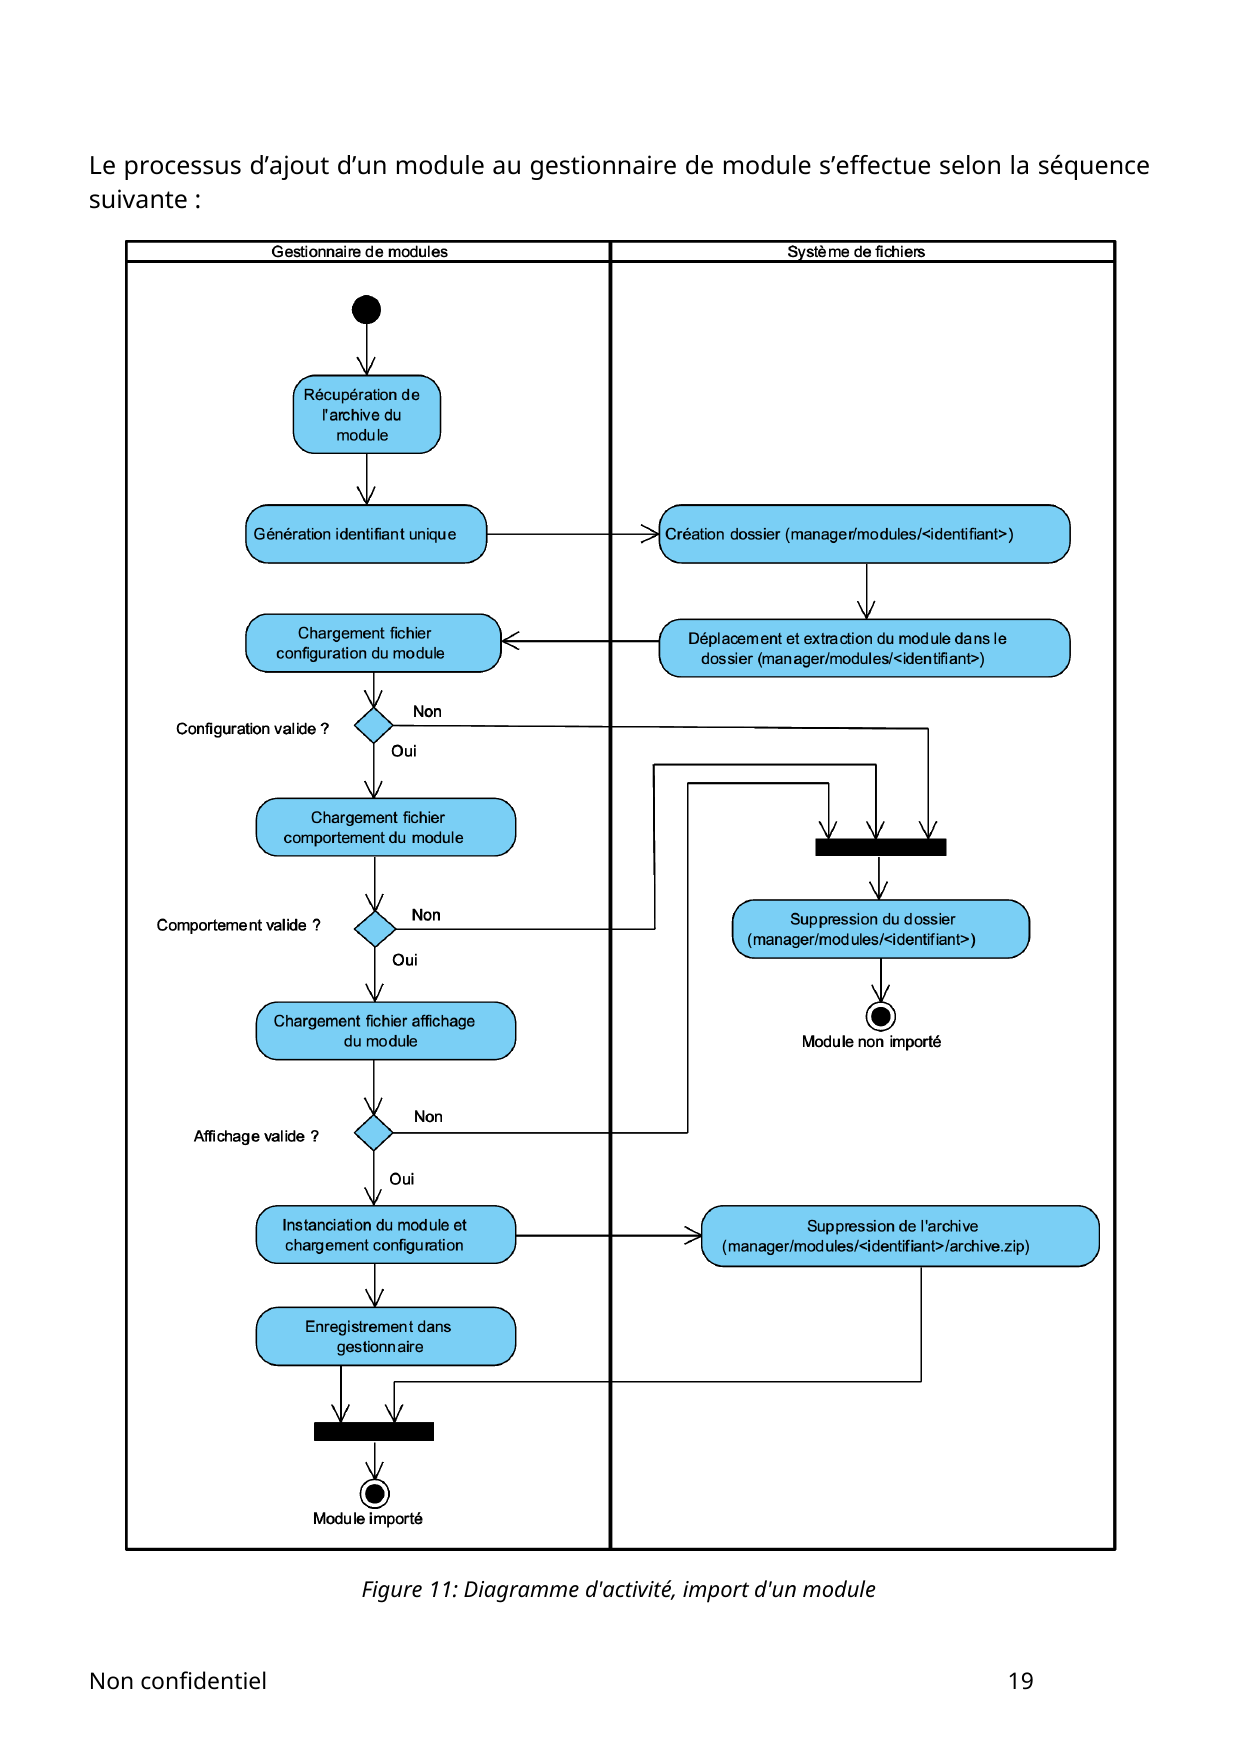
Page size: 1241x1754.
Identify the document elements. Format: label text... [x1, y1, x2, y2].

text Le processus d’ajout d’un module au gestionnaire de module s’effectue selon la séquence suivante : [89, 148, 1152, 216]
picture [100, 215, 1140, 1575]
text Figure 11: Diagramme d'activité, import d'un module [89, 1574, 1152, 1604]
